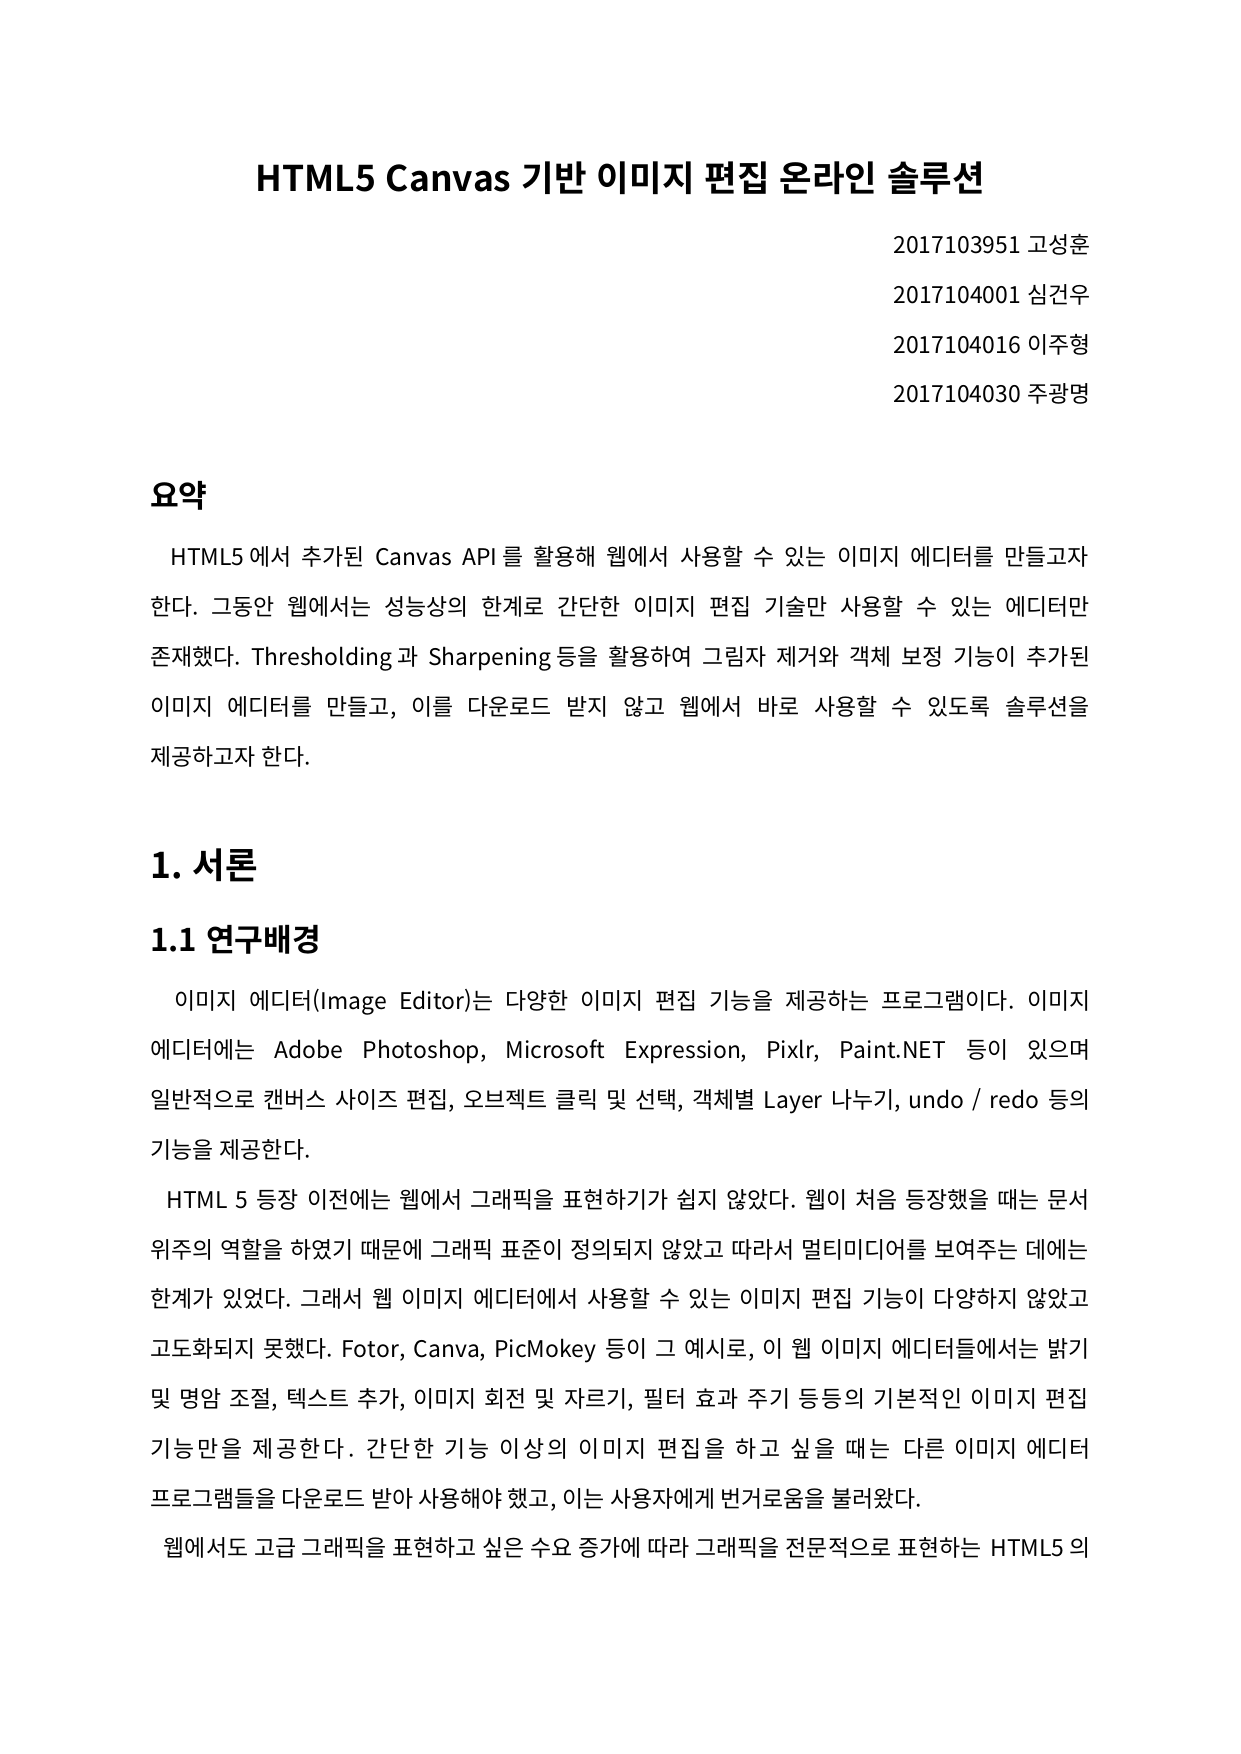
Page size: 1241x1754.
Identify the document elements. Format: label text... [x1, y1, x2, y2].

text 이미지 에디터(Image Editor)는 다양한 이미지 편집 기능을 제공하는 프로그램이다. 이미지 에디터에는 Adobe Photoshop, Microsoft Expression, Pixlr, Paint.NET 등이 있으며 일반적으로 캔버스 사이즈 편집, 오브젝트 클릭 및 선택, 객체별 Layer 나누기, undo / redo 등의 기능을 제공한다. [150, 983, 1090, 1165]
text 2017104030 주광명 [150, 376, 1090, 409]
text 1. 서론 [150, 838, 1090, 889]
text 2017104016 이주형 [150, 326, 1090, 360]
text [150, 1530, 1090, 1563]
text 2017104001 심건우 [150, 277, 1090, 310]
text HTML5에서 추가된 Canvas API를 활용해 웹에서 사용할 수 있는 이미지 에디터를 만들고자 한다. 그동안 웹에서는 성능상의 한계로 간단한 이미지 편집 기술만 사용할 수 있는 에디터만 존재했다. Thresholding과 Sharpening등을 활용하여 그림자 제거와 객체 보정 기능이 추가된 이미지 에디터를 만들고, 이를 다운로드 받지 않고 웹에서 바로 사용할 수 있도록 솔루션을 제공하고자 한다. [150, 539, 1090, 772]
text 1.1 연구배경 [150, 915, 1090, 960]
text 2017103951 고성훈 [150, 227, 1090, 260]
text HTML5 Canvas 기반 이미지 편집 온라인 솔루션 [150, 150, 1090, 201]
text 요약 [150, 471, 1090, 517]
text HTML 5 등장 이전에는 웹에서 그래픽을 표현하기가 쉽지 않았다. 웹이 처음 등장했을 때는 문서 위주의 역할을 하였기 때문에 그래픽 표준이 정의되지 않았고 따라서 멀티미디어를 보여주는 데에는 한계가 있었다. 그래서 웹 이미지 에디터에서 사용할 수 있는 이미지 편집 기능이 다양하지 않았고 고도화되지 못했다. Fotor, Canva, PicMokey 등이 그 예시로, 이 웹 이미지 에디터들에서는 밝기 및 명암 조절, 텍스트 추가, 이미지 회전 및 자르기, 필터 효과 주기 등등의 기본적인 이미지 편집 기능만을 제공한다. 간단한 기능 이상의 이미지 편집을 하고 싶을 때는 다른 이미지 에디터 프로그램들을 다운로드 받아 사용해야 했고, 이는 사용자에게 번거로움을 불러왔다. [150, 1182, 1090, 1514]
